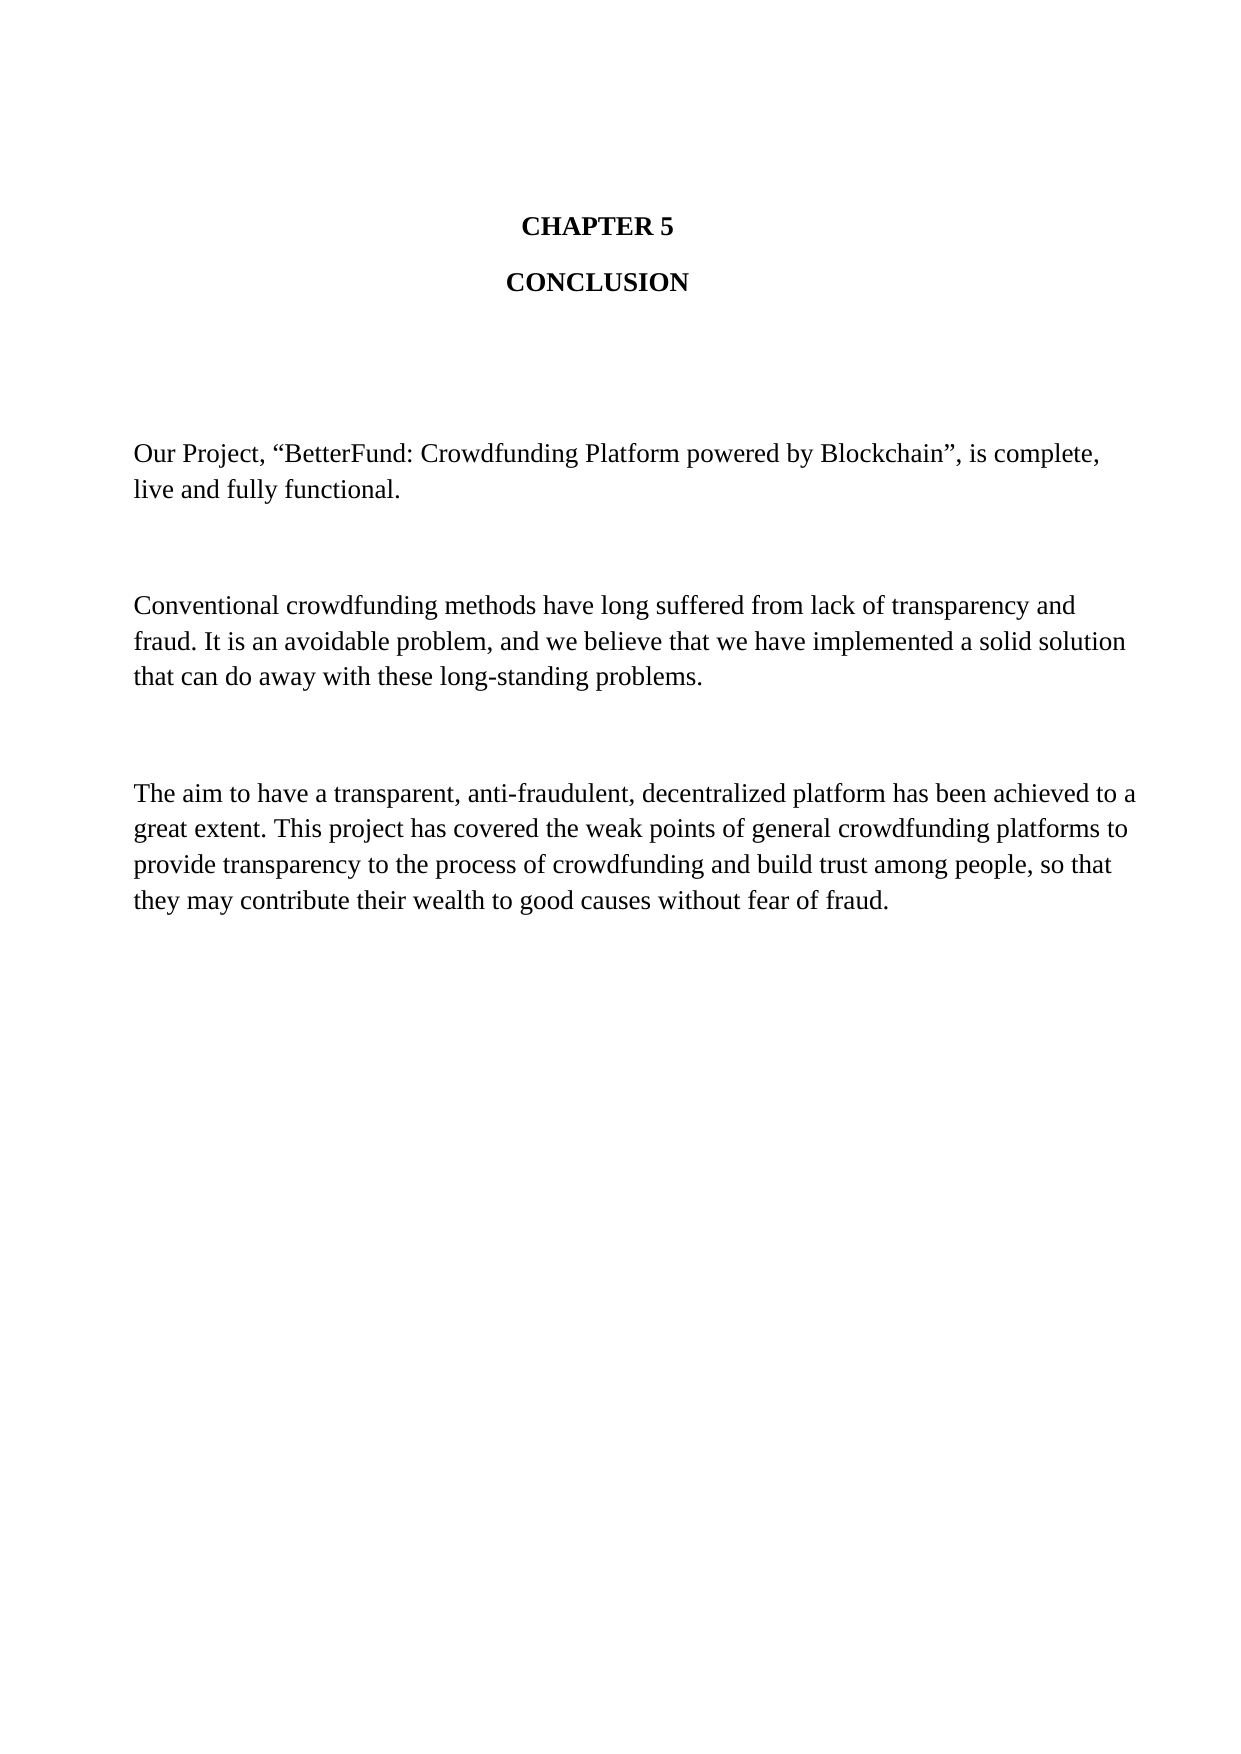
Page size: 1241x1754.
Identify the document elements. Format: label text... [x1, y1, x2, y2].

text Conventional crowdfunding methods have long suffered from lack of transparency and fraud. It is an avoidable problem, and we believe that we have implemented a solid solution that can do away with these long-standing problems. [133, 589, 1140, 692]
text Our Project, “BetterFund: Crowdfunding Platform powered by Blockchain”, is complete, live and fully functional. [133, 437, 1140, 504]
subtitle CHAPTER 5 CONCLUSION [494, 210, 700, 297]
text The aim to have a transparent, anti-fraudulent, decentralized platform has been achieved to a great extent. This project has covered the weak points of general crowdfunding platforms to provide transparency to the process of crowdfunding and build trust among people, so that they may contribute their wealth to good causes without fear of fraud. [133, 777, 1140, 915]
